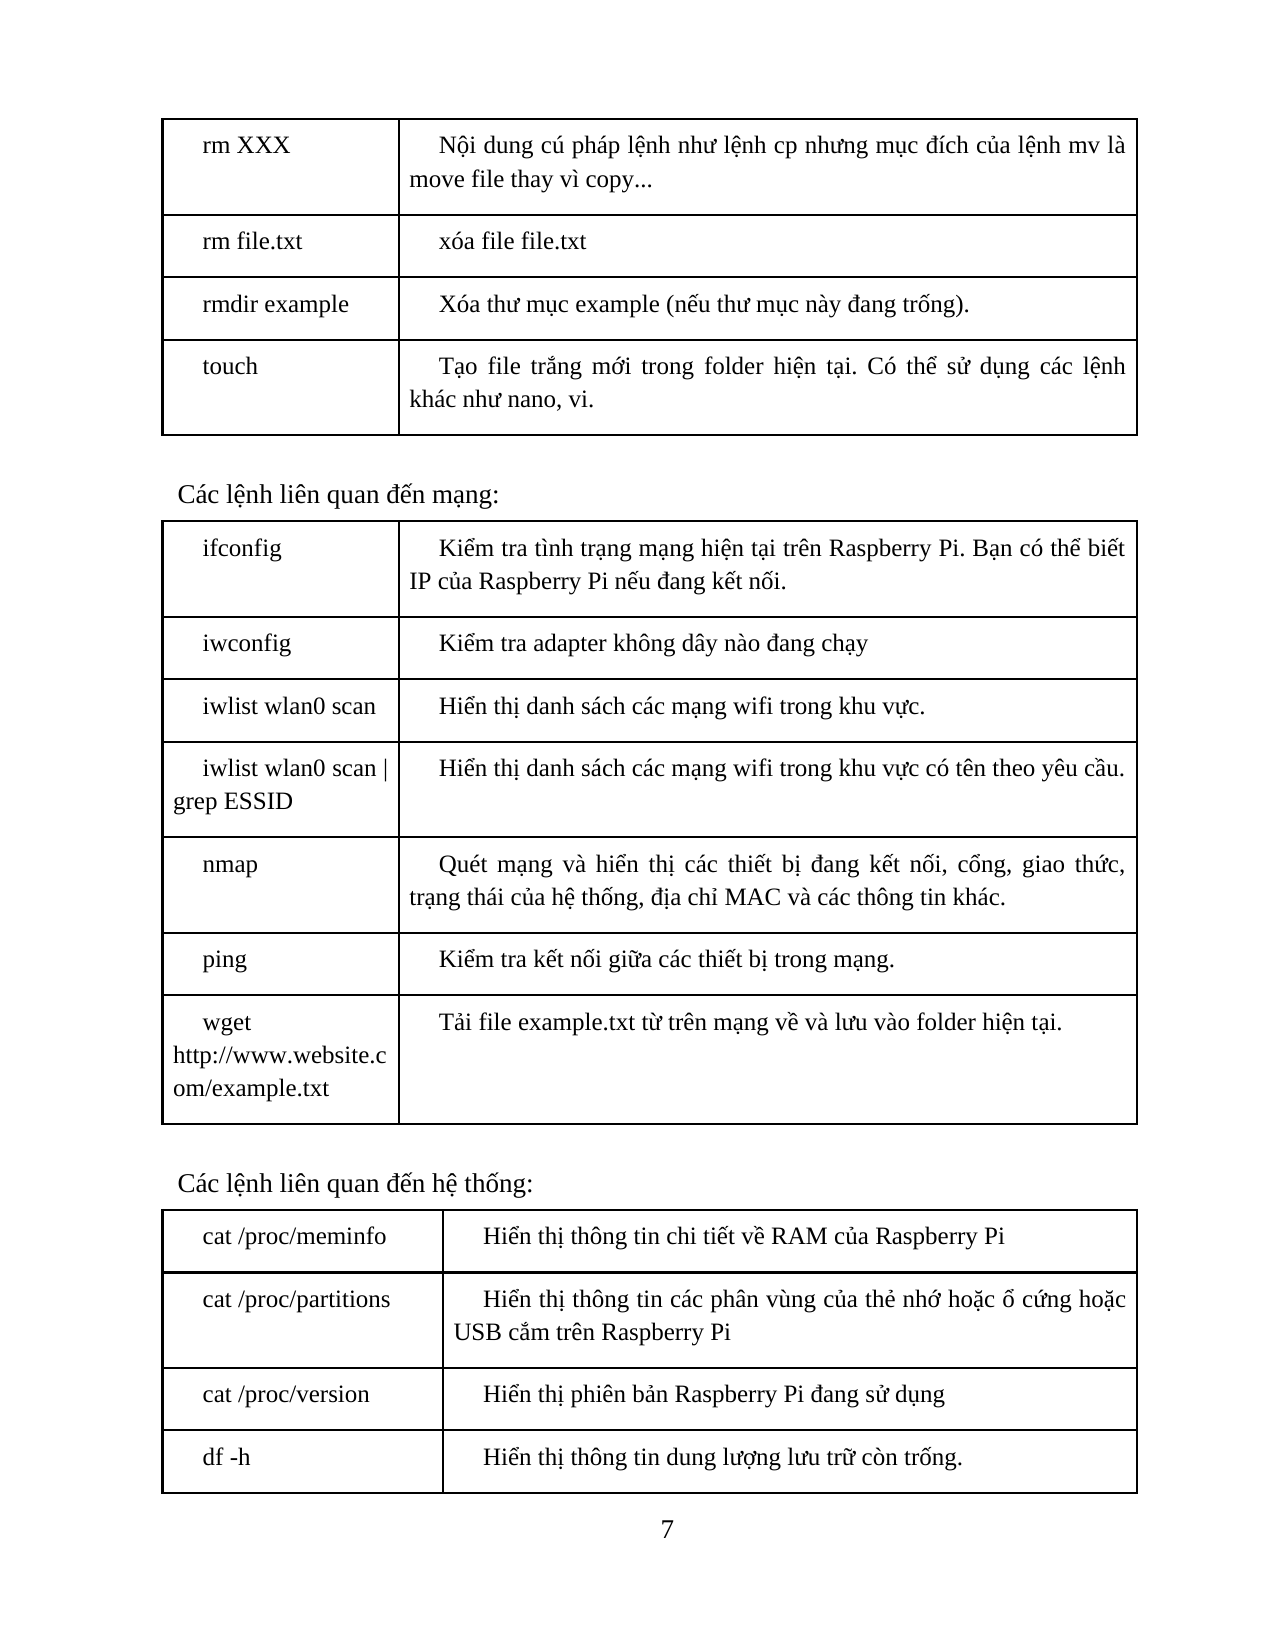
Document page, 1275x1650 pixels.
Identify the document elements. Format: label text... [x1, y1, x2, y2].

table_cell Hiển thị danh sách các mạng wifi trong khu vực. [400, 680, 1136, 741]
table_cell Nội dung cú pháp lệnh như lệnh cp nhưng mục đích của lệnh mv là move file thay vì copy... [400, 120, 1136, 214]
table_header Kiểm tra tình trạng mạng hiện tại trên Raspberry Pi. Bạn có thể biết IP của Raspberry Pi nếu đang kết nối. [400, 522, 1136, 616]
table_cell Hiển thị thông tin dung lượng lưu trữ còn trống. [444, 1431, 1136, 1492]
table_cell Hiển thị phiên bản Raspberry Pi đang sử dụng [444, 1369, 1136, 1429]
table_header Hiển thị thông tin chi tiết về RAM của Raspberry Pi [444, 1211, 1136, 1271]
table_cell Tạo file trắng mới trong folder hiện tại. Có thể sử dụng các lệnh khác như nano, vi. [400, 341, 1136, 434]
table_cell Hiển thị thông tin các phân vùng của thẻ nhớ hoặc ổ cứng hoặc USB cắm trên Raspberry Pi [444, 1274, 1136, 1367]
table_cell wget http://www.website.com/example.txt [164, 996, 398, 1123]
table_cell xóa file file.txt [400, 216, 1136, 276]
table_cell ping [164, 934, 398, 994]
text Các lệnh liên quan đến mạng: [148, 478, 1157, 509]
table_cell Kiểm tra kết nối giữa các thiết bị trong mạng. [400, 934, 1136, 994]
table_cell rm file.txt [164, 216, 398, 276]
table_header ifconfig [164, 522, 398, 616]
text Các lệnh liên quan đến hệ thống: [148, 1167, 1157, 1198]
table_cell Hiển thị danh sách các mạng wifi trong khu vực có tên theo yêu cầu. [400, 743, 1136, 836]
table_cell touch [164, 341, 398, 434]
table_cell iwlist wlan0 scan [164, 680, 398, 741]
table_cell Xóa thư mục example (nếu thư mục này đang trống). [400, 278, 1136, 339]
table_cell rmdir example [164, 278, 398, 339]
table_cell nmap [164, 838, 398, 932]
table_cell iwconfig [164, 618, 398, 678]
table_cell Quét mạng và hiển thị các thiết bị đang kết nối, cổng, giao thức, trạng thái của hệ thống, địa chỉ MAC và các thông tin khác. [400, 838, 1136, 932]
table_cell iwlist wlan0 scan | grep ESSID [164, 743, 398, 836]
table_cell Tải file example.txt từ trên mạng về và lưu vào folder hiện tại. [400, 996, 1136, 1123]
table_cell Kiểm tra adapter không dây nào đang chạy [400, 618, 1136, 678]
table_cell cat /proc/partitions [164, 1274, 442, 1367]
table_cell rm XXX [164, 120, 398, 214]
table_cell cat /proc/version [164, 1369, 442, 1429]
table_header cat /proc/meminfo [164, 1211, 442, 1271]
table_cell df -h [164, 1431, 442, 1492]
